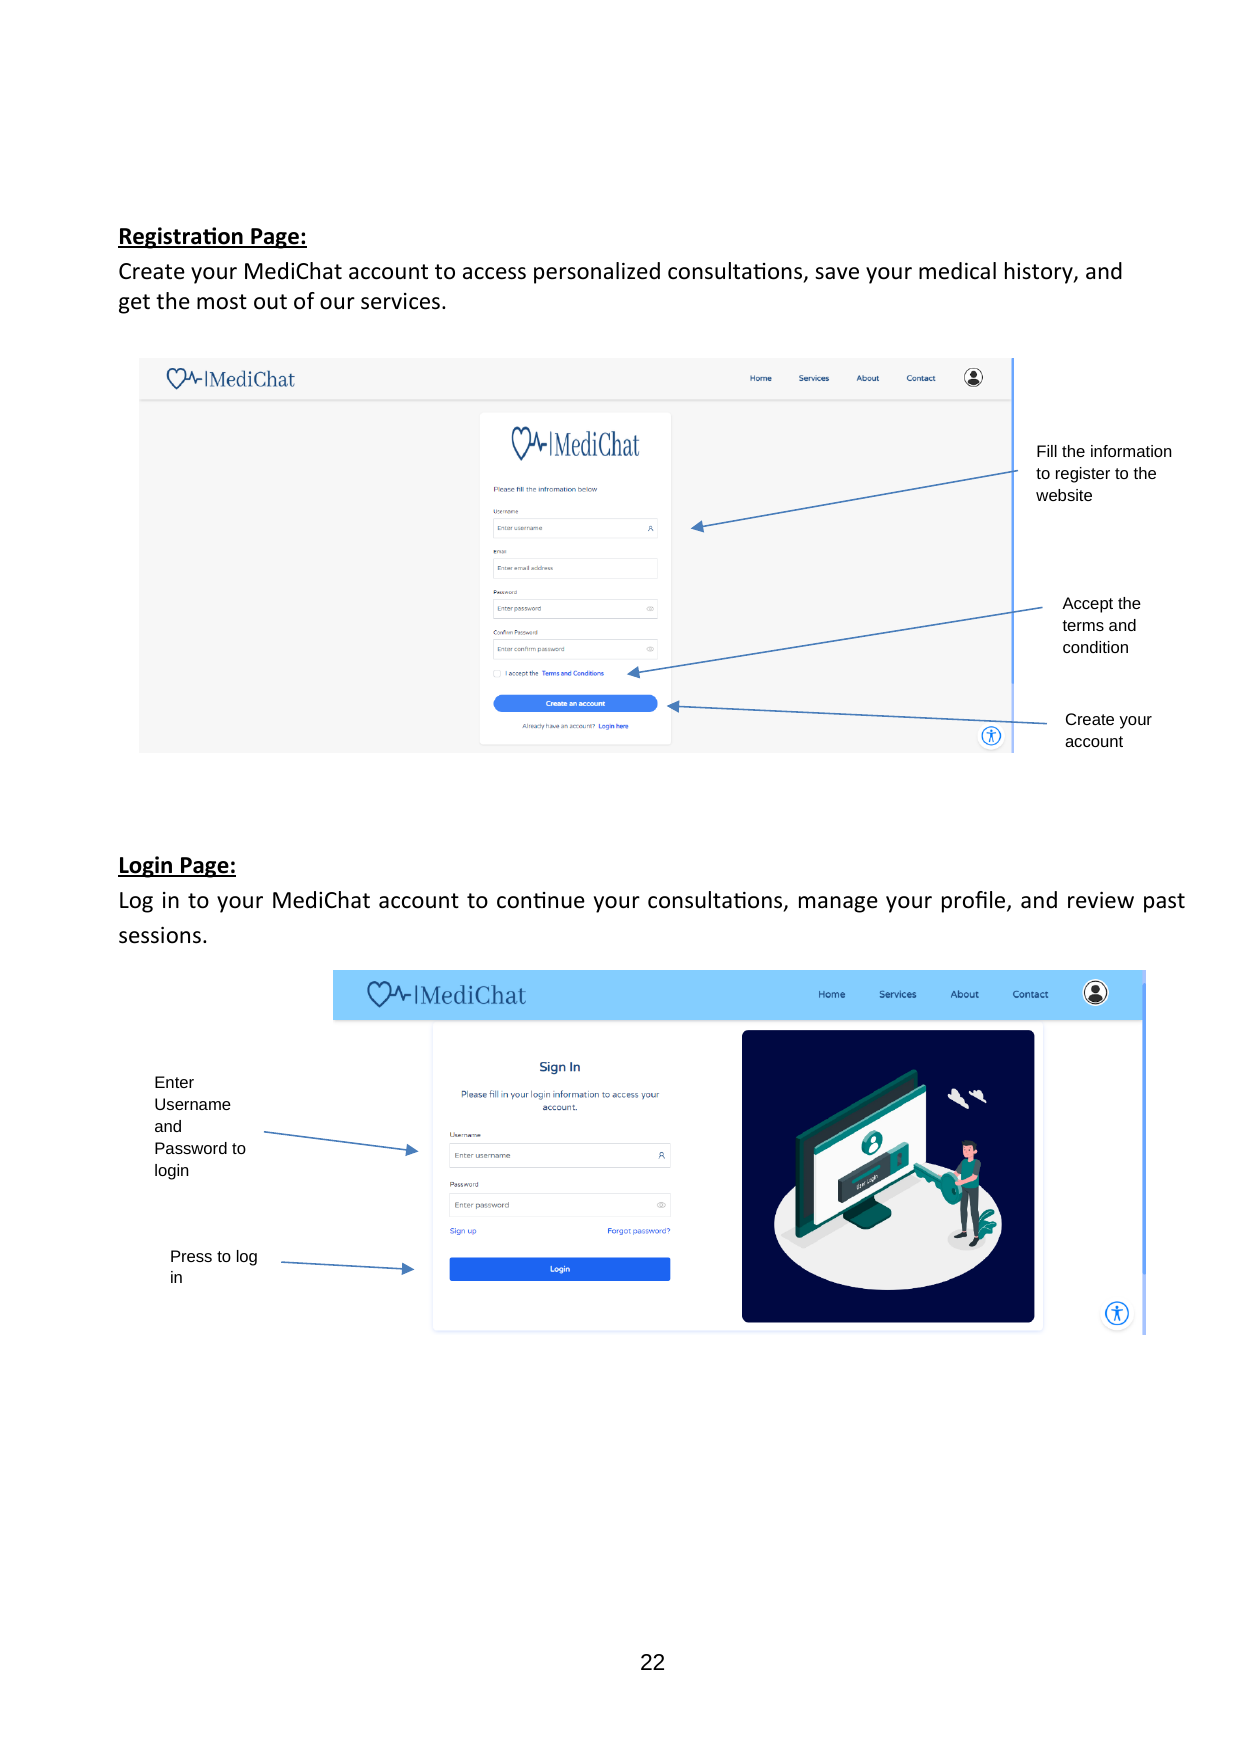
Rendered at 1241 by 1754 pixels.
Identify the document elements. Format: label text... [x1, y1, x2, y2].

text Login Page: [118, 849, 1187, 880]
text Registration Page: [118, 220, 1187, 251]
text Create your MediChat account to access personalized consultations, save your medical history, and get the most out of our services. [118, 255, 1141, 316]
text Log in to your MediChat account to continue your consultations, manage your profile, and review past sessions. [118, 884, 1187, 950]
picture [139, 358, 1014, 753]
picture [333, 970, 1146, 1335]
